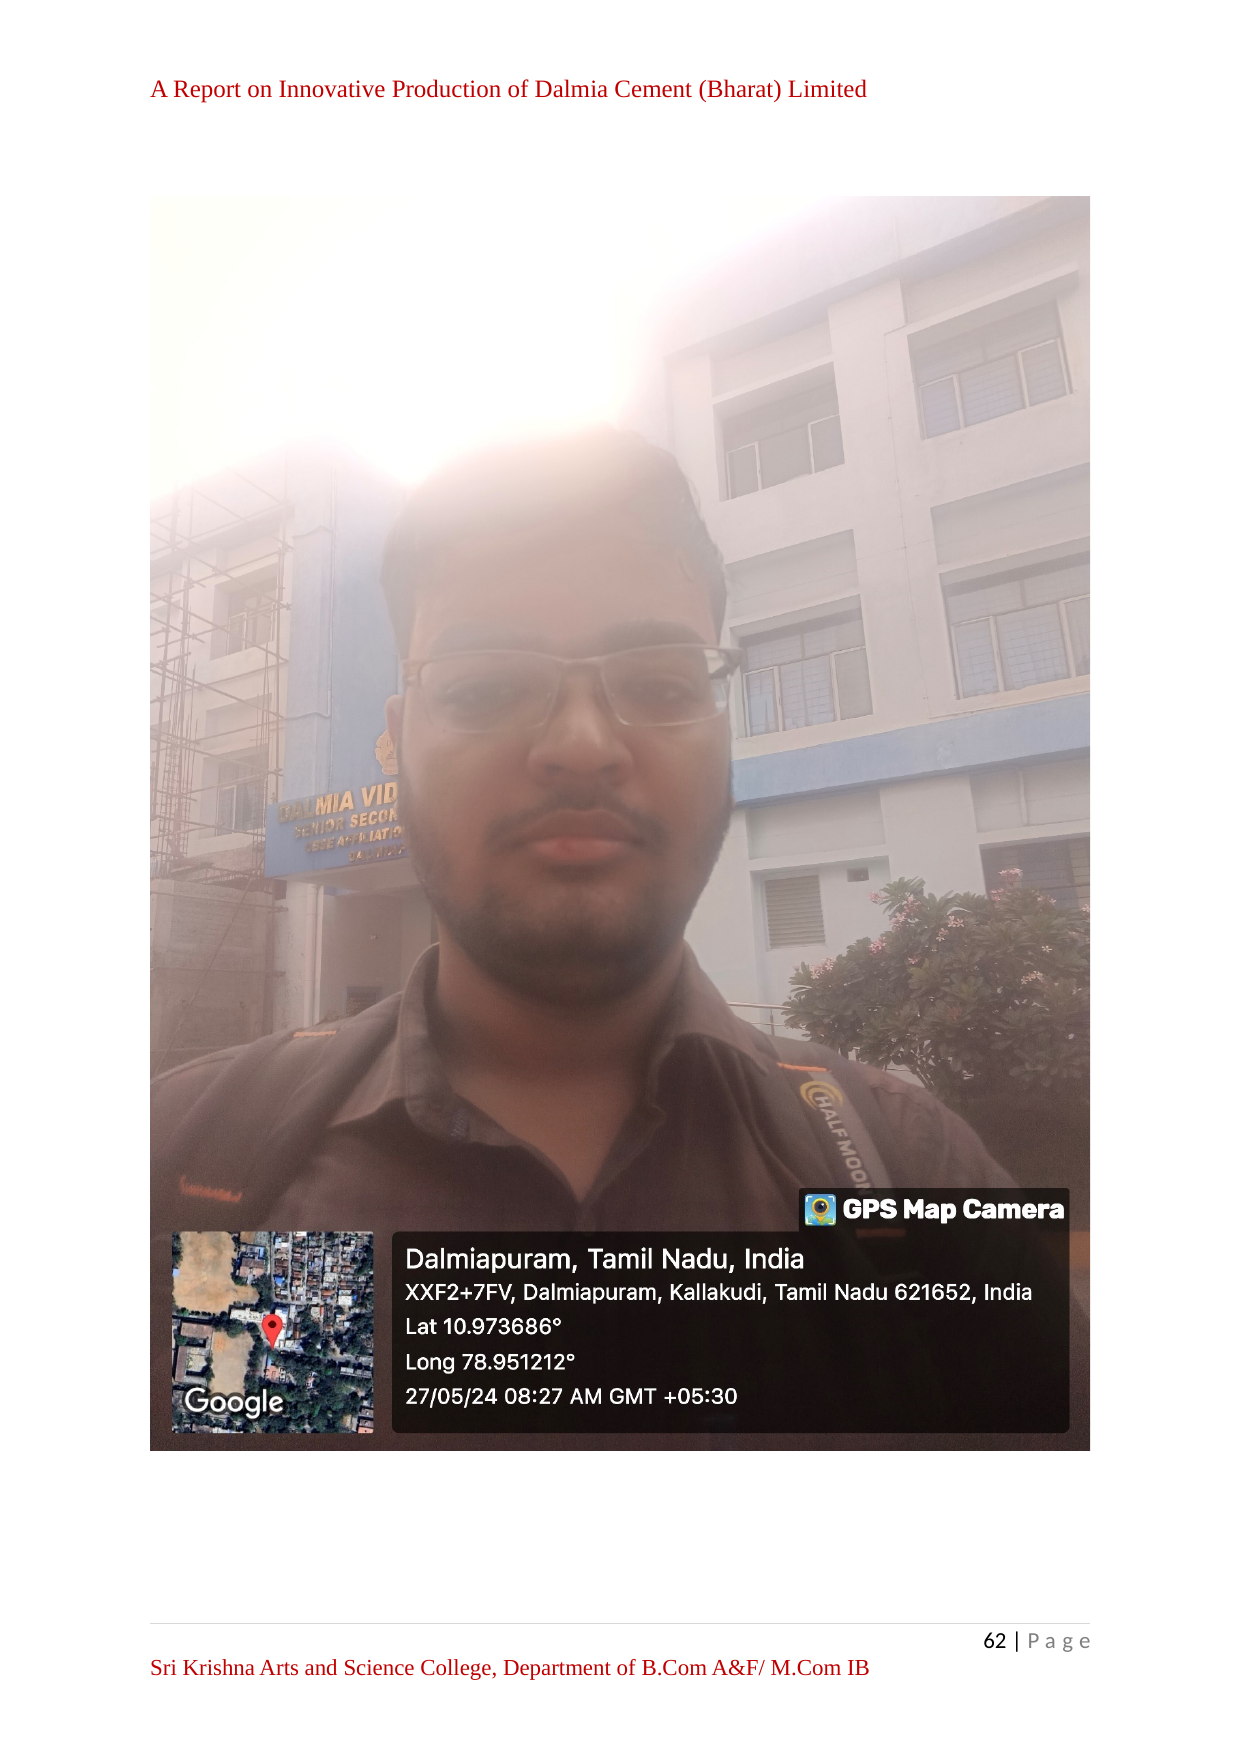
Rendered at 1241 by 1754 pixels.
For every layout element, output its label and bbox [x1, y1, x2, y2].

picture [150, 196, 1091, 1451]
